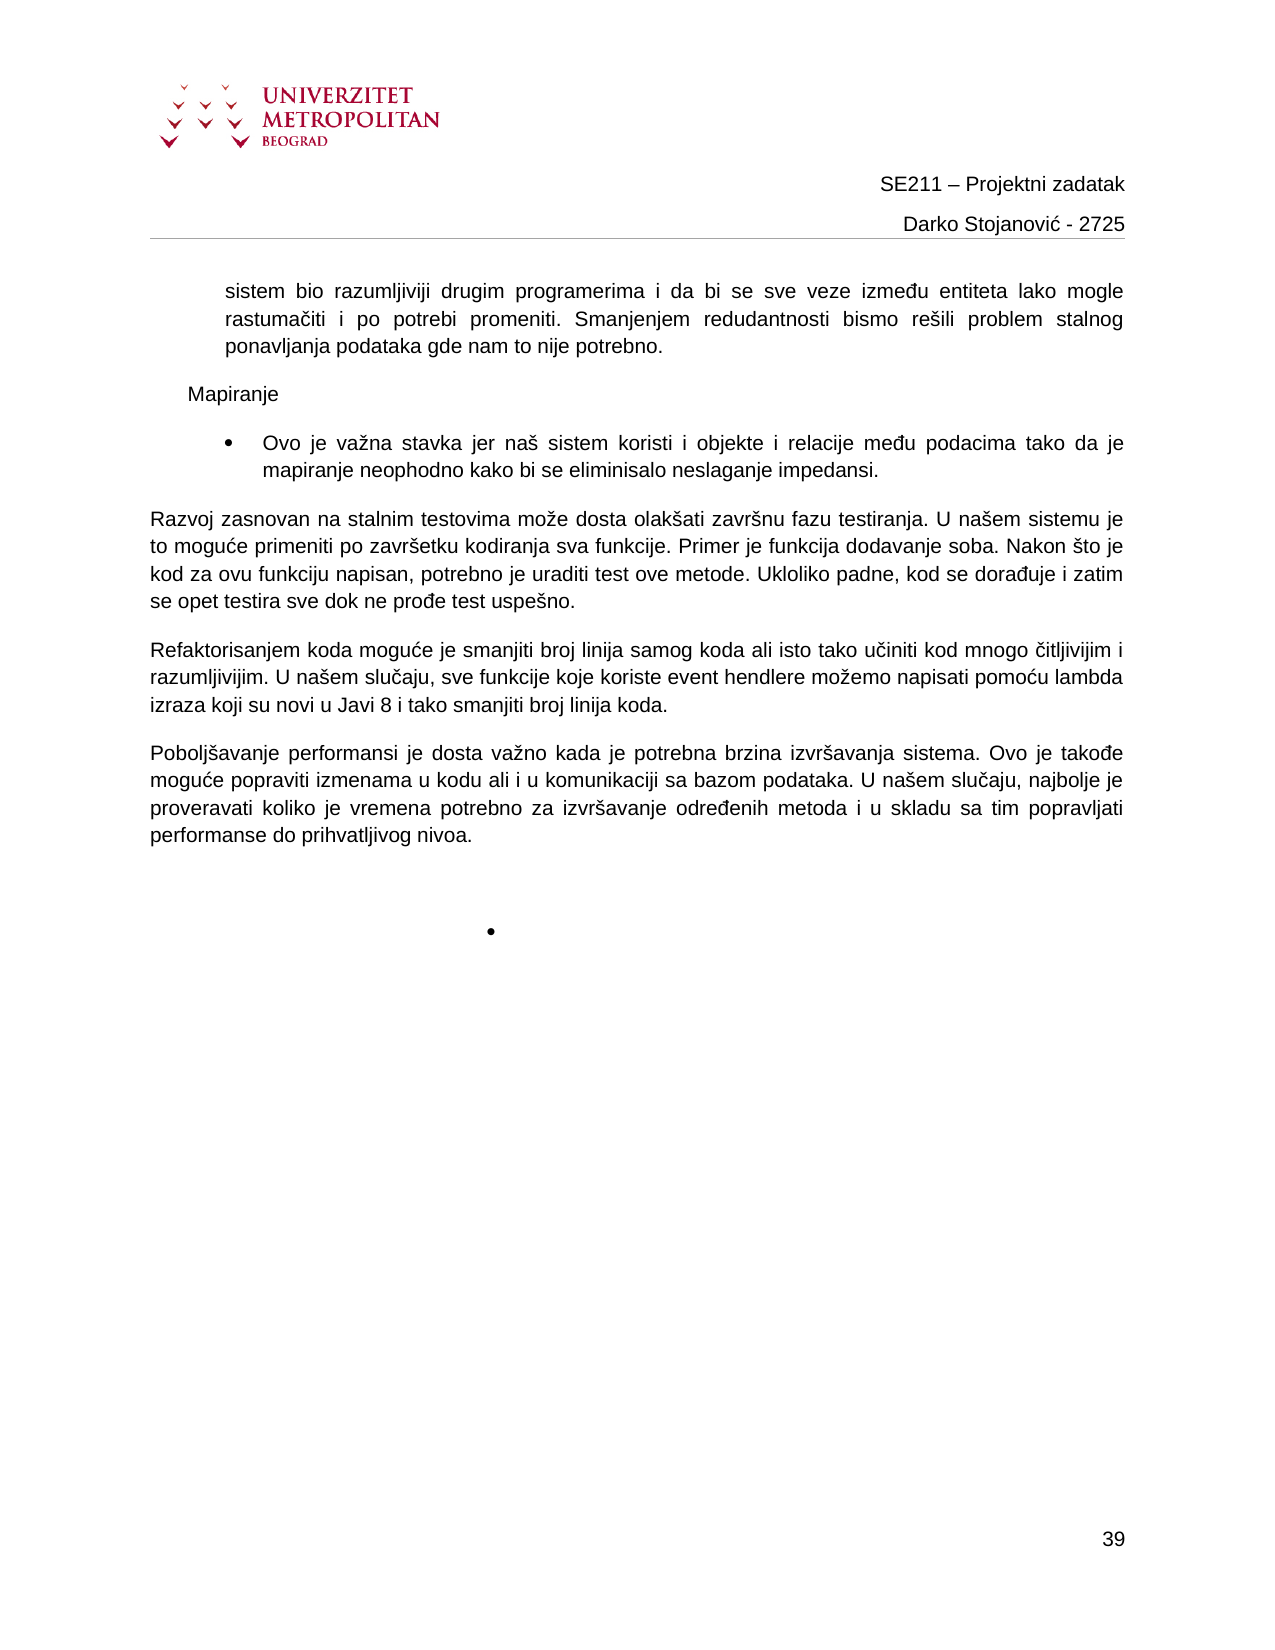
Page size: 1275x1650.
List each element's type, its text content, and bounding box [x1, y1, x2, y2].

text Poboljšavanje performansi je dosta važno kada je potrebna brzina izvršavanja sistema. Ovo je takođe moguće popraviti izmenama u kodu ali i u komunikaciji sa bazom podataka. U našem slučaju, najbolje je proveravati koliko je vremena potrebno za izvršavanje određenih metoda i u skladu sa tim popravljati performanse do prihvatljivog nivoa. [150, 741, 1125, 847]
list Ovo je važna stavka jer naš sistem koristi i objekte i relacije među podacima tako da je mapiranje neophodno kako bi se eliminisalo neslaganje impedansi. [225, 431, 1125, 482]
text Refaktorisanjem koda moguće je smanjiti broj linija samog koda ali isto tako učiniti kod mnogo čitljivijim i razumljivijim. U našem slučaju, sve funkcije koje koriste event hendlere možemo napisati pomoću lambda izraza koji su novi u Javi 8 i tako smanjiti broj linija koda. [150, 637, 1125, 716]
text Razvoj zasnovan na stalnim testovima može dosta olakšati završnu fazu testiranja. U našem sistemu je to moguće primeniti po završetku kodiranja sva funkcije. Primer je funkcija dodavanje soba. Nakon što je kod za ovu funkciju napisan, potrebno je uraditi test ove metode. Ukloliko padne, kod se dorađuje i zatim se opet testira sve dok ne prođe test uspešno. [150, 507, 1125, 613]
picture [150, 75, 449, 156]
text Mapiranje [187, 382, 1125, 406]
